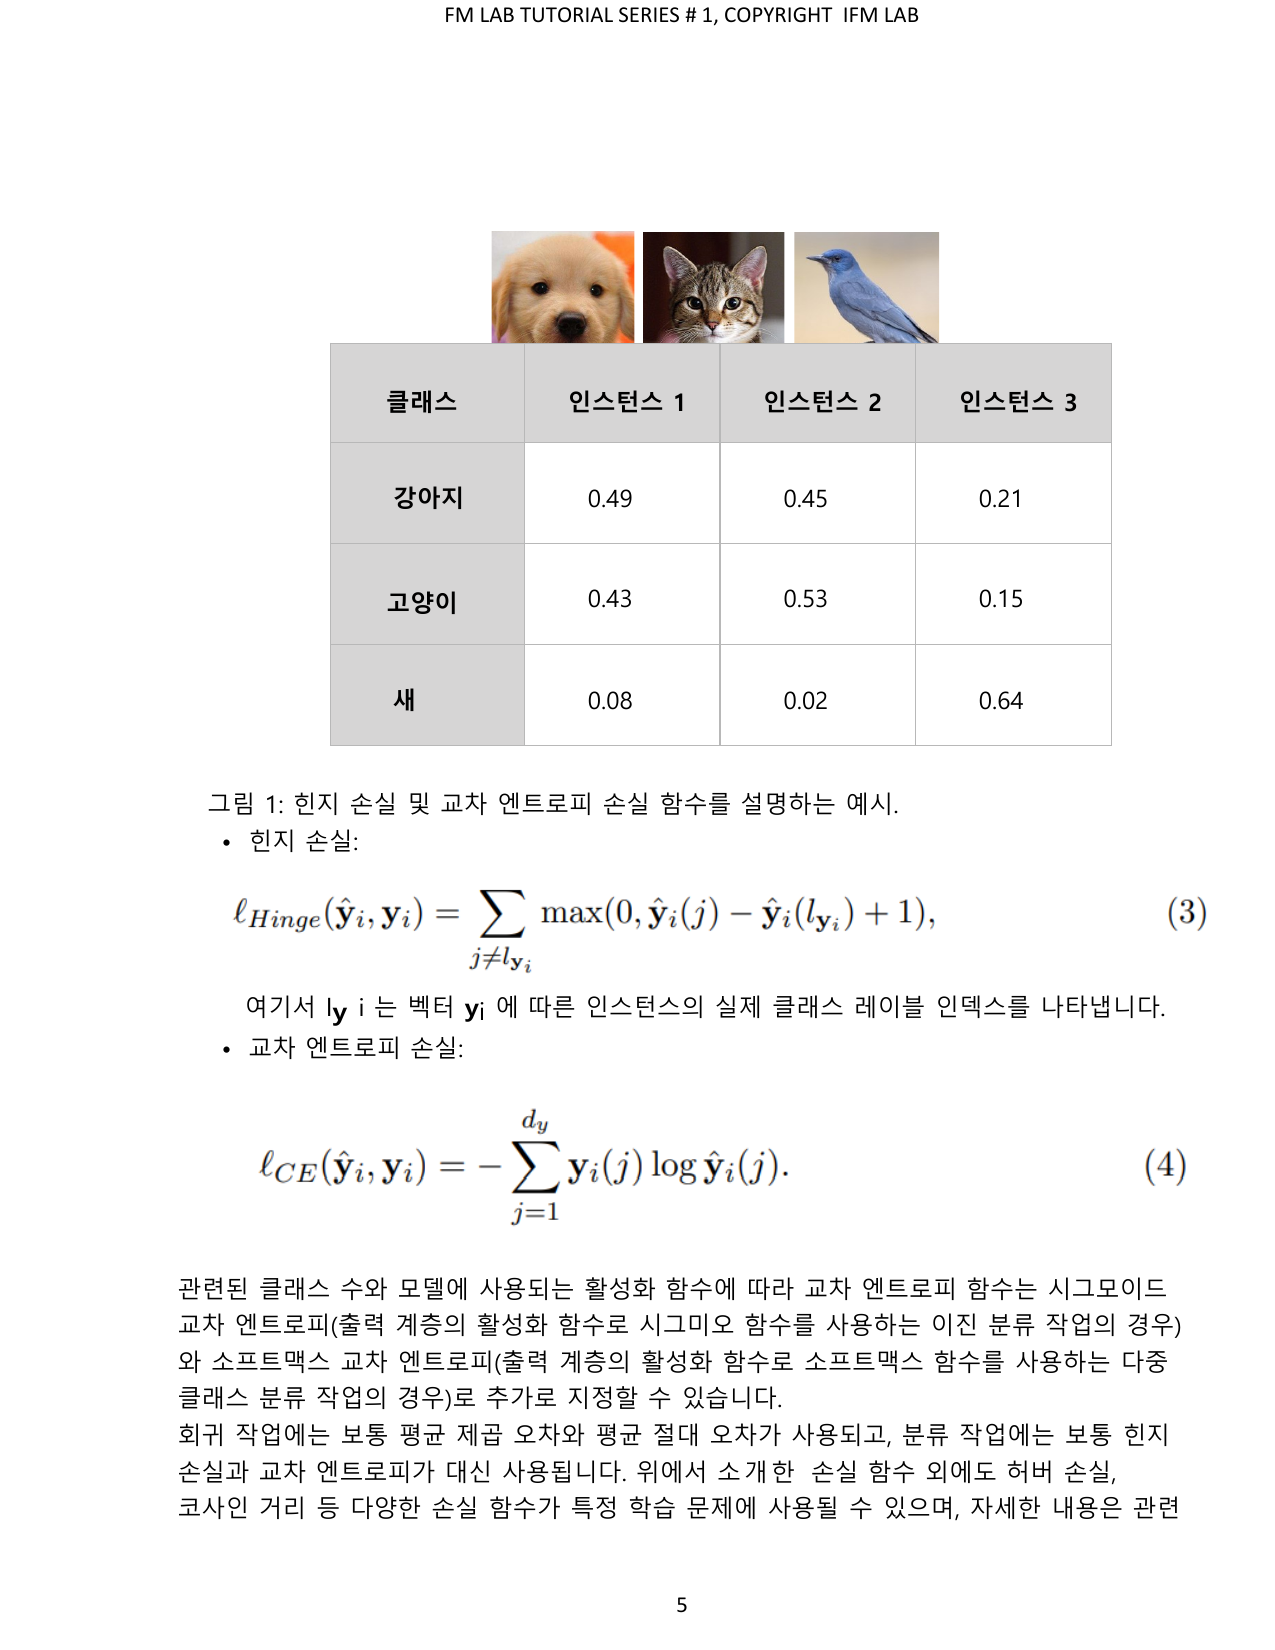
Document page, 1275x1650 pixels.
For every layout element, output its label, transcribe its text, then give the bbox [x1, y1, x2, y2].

table_cell 0.64 [916, 645, 1111, 745]
table_header 인스턴스 1 [525, 344, 719, 442]
table_cell 0.53 [721, 544, 915, 644]
picture [221, 860, 1231, 987]
table_cell 0.15 [916, 544, 1111, 644]
text 그림 1: 힌지 손실 및 교차 엔트로피 손실 함수를 설명하는 예시. [207, 787, 1188, 819]
text 여기서 ly i 는 벡터 yi 에 따른 인스턴스의 실제 클래스 레이블 인덱스를 나타냅니다. [244, 991, 1188, 1027]
table_header 인스턴스 2 [721, 344, 915, 442]
table_header 클래스 [331, 344, 524, 442]
table_header 인스턴스 3 [916, 344, 1111, 442]
table_cell 0.08 [525, 645, 719, 745]
table_cell 0.43 [525, 544, 719, 644]
table_cell 강아지 [331, 443, 524, 543]
table_cell 고양이 [331, 544, 524, 644]
picture [643, 232, 785, 343]
text • 힌지 손실: [221, 824, 1188, 860]
picture [794, 232, 940, 343]
text 관련된 클래스 수와 모델에 사용되는 활성화 함수에 따라 교차 엔트로피 함수는 시그모이드 교차 엔트로피(출력 계층의 활성화 함수로 시그미오 함수를 사용하는 이진 분류 작업의 경우)와 소프트맥스 교차 엔트로피(출력 계층의 활성화 함수로 소프트맥스 함수를 사용하는 다중 클래스 분류 작업의 경우)로 추가로 지정할 수 있습니다. [177, 1272, 1188, 1414]
text • 교차 엔트로피 손실: [221, 1032, 1188, 1067]
table_cell 새 [331, 645, 524, 745]
picture [221, 1067, 1231, 1268]
table_cell 0.45 [721, 443, 915, 543]
table_cell 0.21 [916, 443, 1111, 543]
table_cell 0.02 [721, 645, 915, 745]
table_cell 0.49 [525, 443, 719, 543]
picture [491, 231, 635, 343]
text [177, 1418, 1188, 1523]
